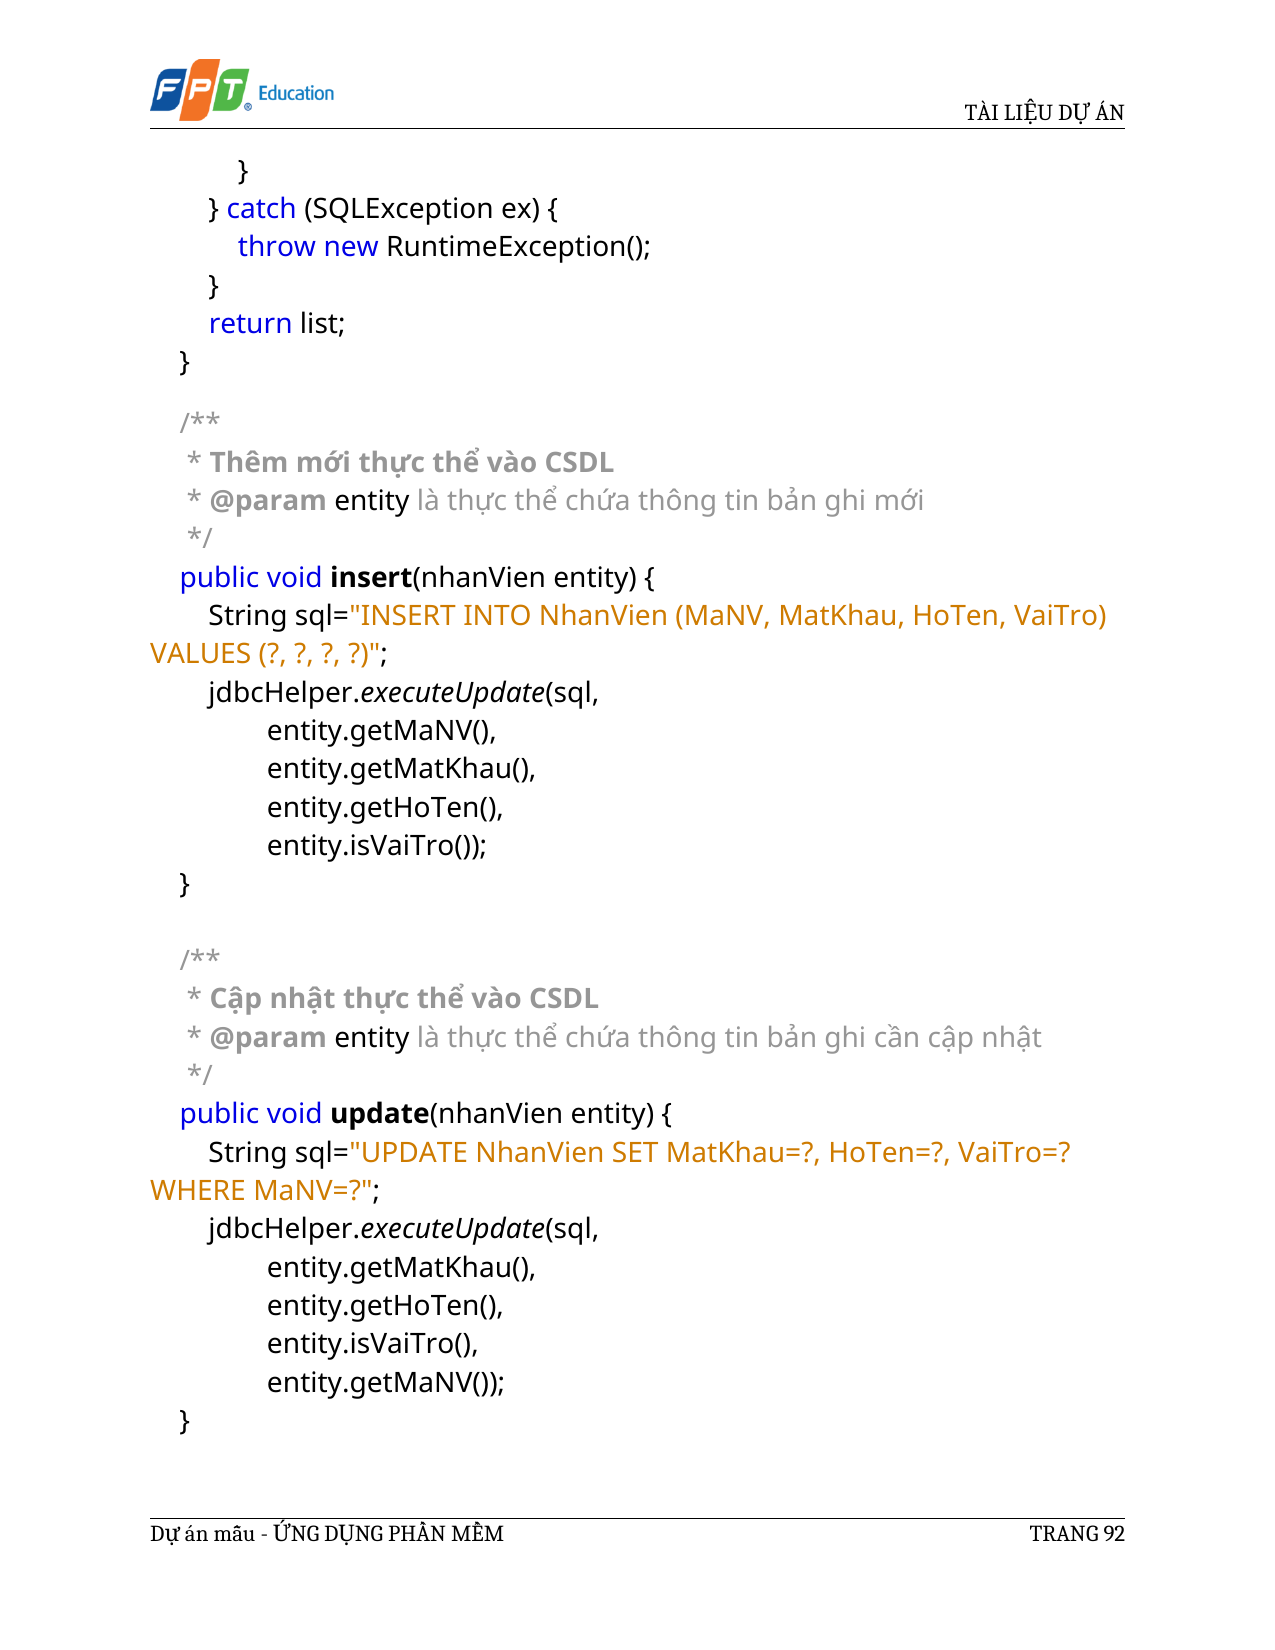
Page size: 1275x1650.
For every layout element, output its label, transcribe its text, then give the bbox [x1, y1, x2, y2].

text entity.getMaNV(), [150, 710, 1125, 749]
text return list; [150, 303, 1125, 342]
text } catch (SQLException ex) { [150, 188, 1125, 227]
text /** [150, 940, 1125, 979]
text entity.getMatKhau(), [150, 1247, 1125, 1285]
text } [150, 864, 1125, 902]
text } [150, 265, 1125, 303]
text entity.getHoTen(), [150, 787, 1125, 825]
text String sql="UPDATE NhanVien SET MatKhau=?, HoTen=?, VaiTro=? WHERE MaNV=?"; [150, 1132, 1125, 1209]
text jdbcHelper.executeUpdate(sql, [150, 1209, 1125, 1247]
text entity.getHoTen(), [150, 1285, 1125, 1324]
text public void insert(nhanVien entity) { [150, 557, 1125, 595]
text entity.isVaiTro(), [150, 1324, 1125, 1362]
text * Cập nhật thực thể vào CSDL [150, 979, 1125, 1017]
text * @param entity là thực thể chứa thông tin bản ghi cần cập nhật [150, 1017, 1125, 1055]
text } [150, 1400, 1125, 1439]
text /** [150, 404, 1125, 442]
text } [150, 150, 1125, 188]
text * @param entity là thực thể chứa thông tin bản ghi mới [150, 480, 1125, 519]
text */ [150, 519, 1125, 557]
text throw new RuntimeException(); [150, 227, 1125, 265]
text */ [150, 1055, 1125, 1094]
text public void update(nhanVien entity) { [150, 1094, 1125, 1132]
text jdbcHelper.executeUpdate(sql, [150, 672, 1125, 710]
text entity.getMaNV()); [150, 1362, 1125, 1400]
text * Thêm mới thực thể vào CSDL [150, 442, 1125, 480]
picture [150, 59, 336, 121]
text entity.isVaiTro()); [150, 825, 1125, 864]
text } [150, 342, 1125, 380]
text String sql="INSERT INTO NhanVien (MaNV, MatKhau, HoTen, VaiTro) VALUES (?, ?, ?, ?)"; [150, 595, 1125, 672]
text entity.getMatKhau(), [150, 749, 1125, 787]
